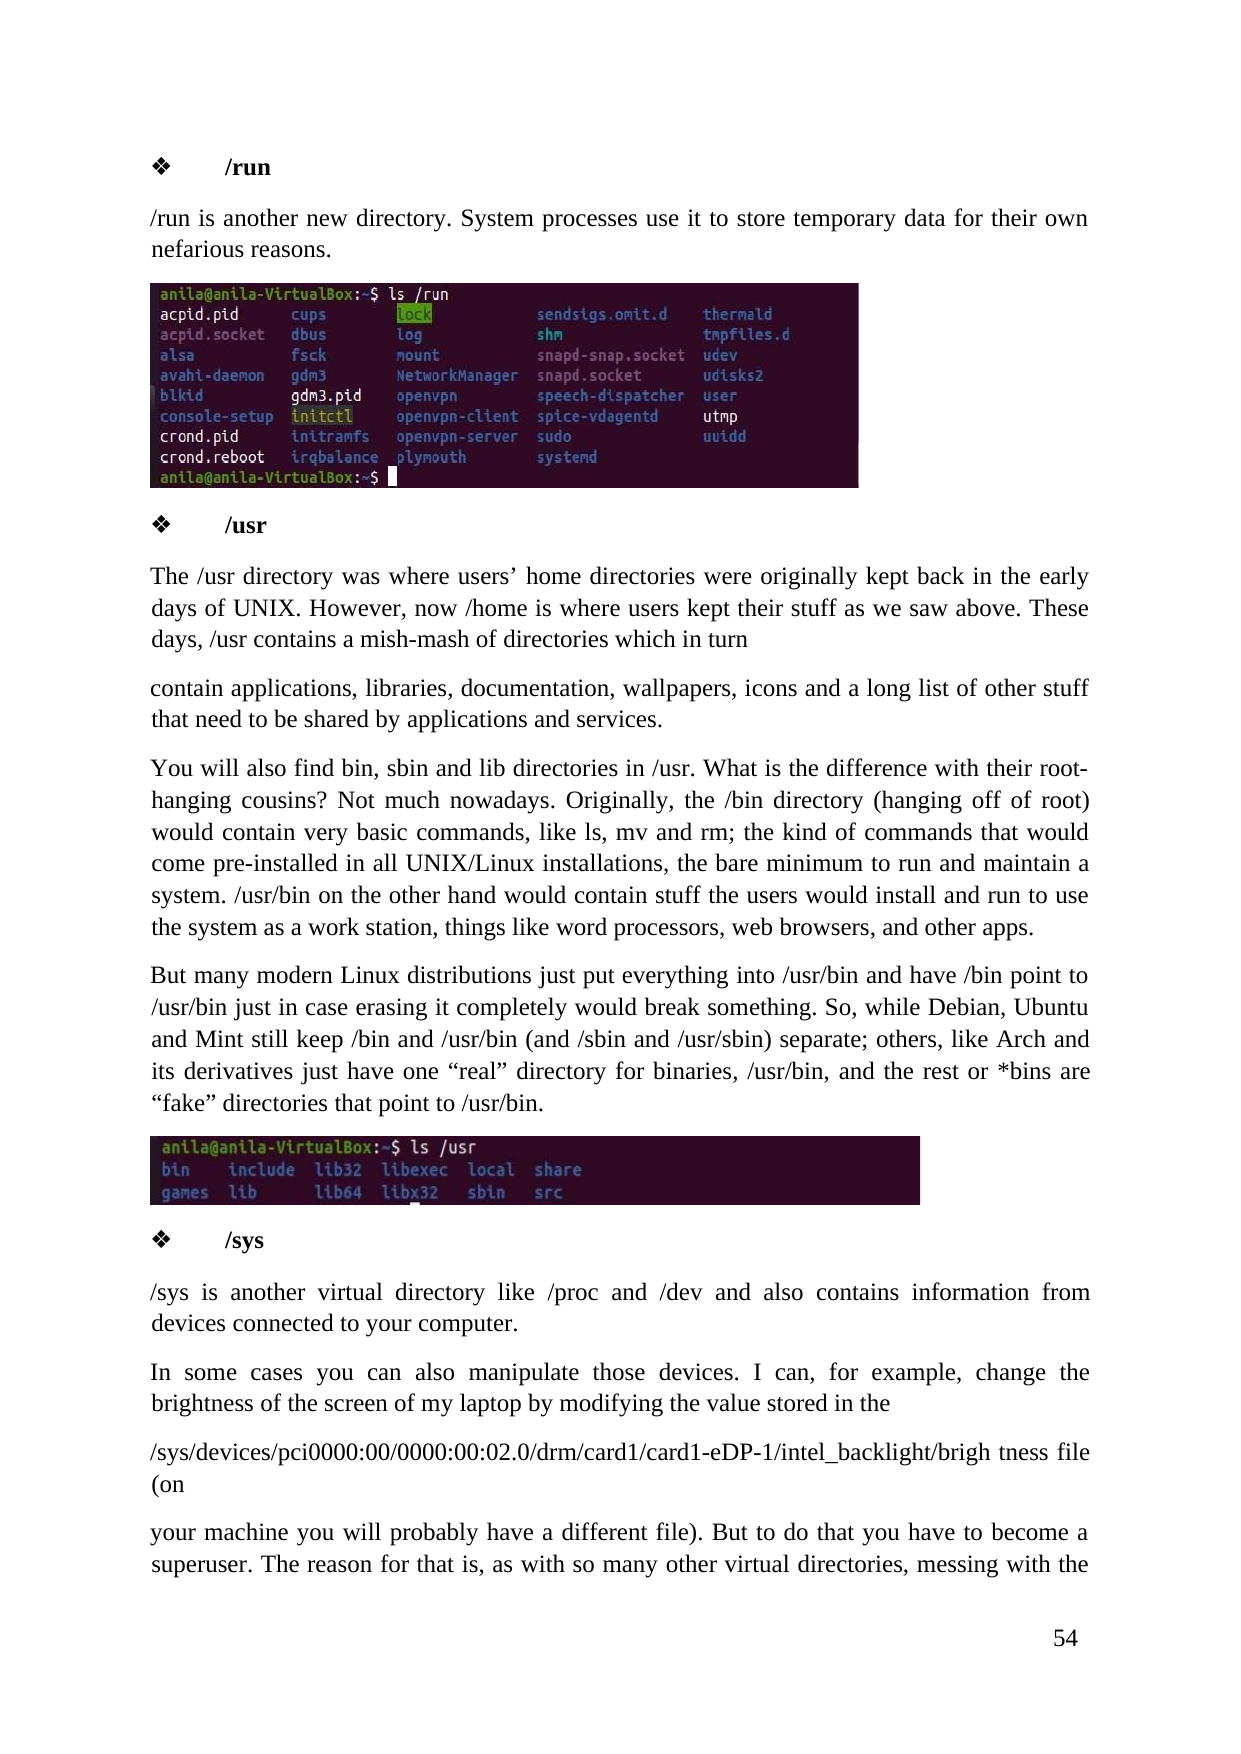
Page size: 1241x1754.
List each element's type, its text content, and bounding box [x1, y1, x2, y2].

text The /usr directory was where users’ home directories were originally kept back in the early days of UNIX. However, now /home is where users kept their stuff as we saw above. These days, /usr contains a mish-mash of directories which in turn [150, 561, 1091, 653]
text contain applications, libraries, documentation, wallpapers, icons and a long list of other stuff that need to be shared by applications and services. [150, 673, 1090, 733]
text You will also find bin, sbin and lib directories in /usr. What is the difference with their root- hanging cousins? Not much nowadays. Originally, the /bin directory (hanging off of root) would contain very basic commands, like ls, mv and rm; the kind of commands that would come pre-installed in all UNIX/Linux installations, the bare minimum to run and maintain a system. /usr/bin on the other hand would contain stuff the users would install and run to use the system as a work station, things like word processors, web browsers, and other apps. [150, 753, 1091, 941]
text /run is another new directory. System processes use it to store temporary data for their own nefarious reasons. [150, 203, 1090, 263]
text In some cases you can also manipulate those devices. I can, for example, change the brightness of the screen of my laptop by modifying the value stored in the [150, 1357, 1090, 1417]
subtitle /run [150, 148, 1132, 182]
text But many modern Linux distributions just put everything into /usr/bin and have /bin point to [150, 960, 1132, 989]
text /sys/devices/pci0000:00/0000:00:02.0/drm/card1/card1-eDP-1/intel_backlight/brigh tness file (on [150, 1437, 1091, 1498]
text /usr/bin just in case erasing it completely would break something. So, while Debian, Ubuntu and Mint still keep /bin and /usr/bin (and /sbin and /usr/sbin) separate; others, like Arch and its derivatives just have one “real” directory for binaries, /usr/bin, and the rest or *bins are “fake” directories that point to /usr/bin. [151, 992, 1090, 1117]
text /sys is another virtual directory like /proc and /dev and also contains information from devices connected to your computer. [150, 1277, 1090, 1337]
text your machine you will probably have a different file). But to do that you have to become a superuser. The reason for that is, as with so many other virtual directories, messing with the [150, 1517, 1090, 1578]
picture [150, 283, 859, 488]
picture [150, 1136, 921, 1205]
